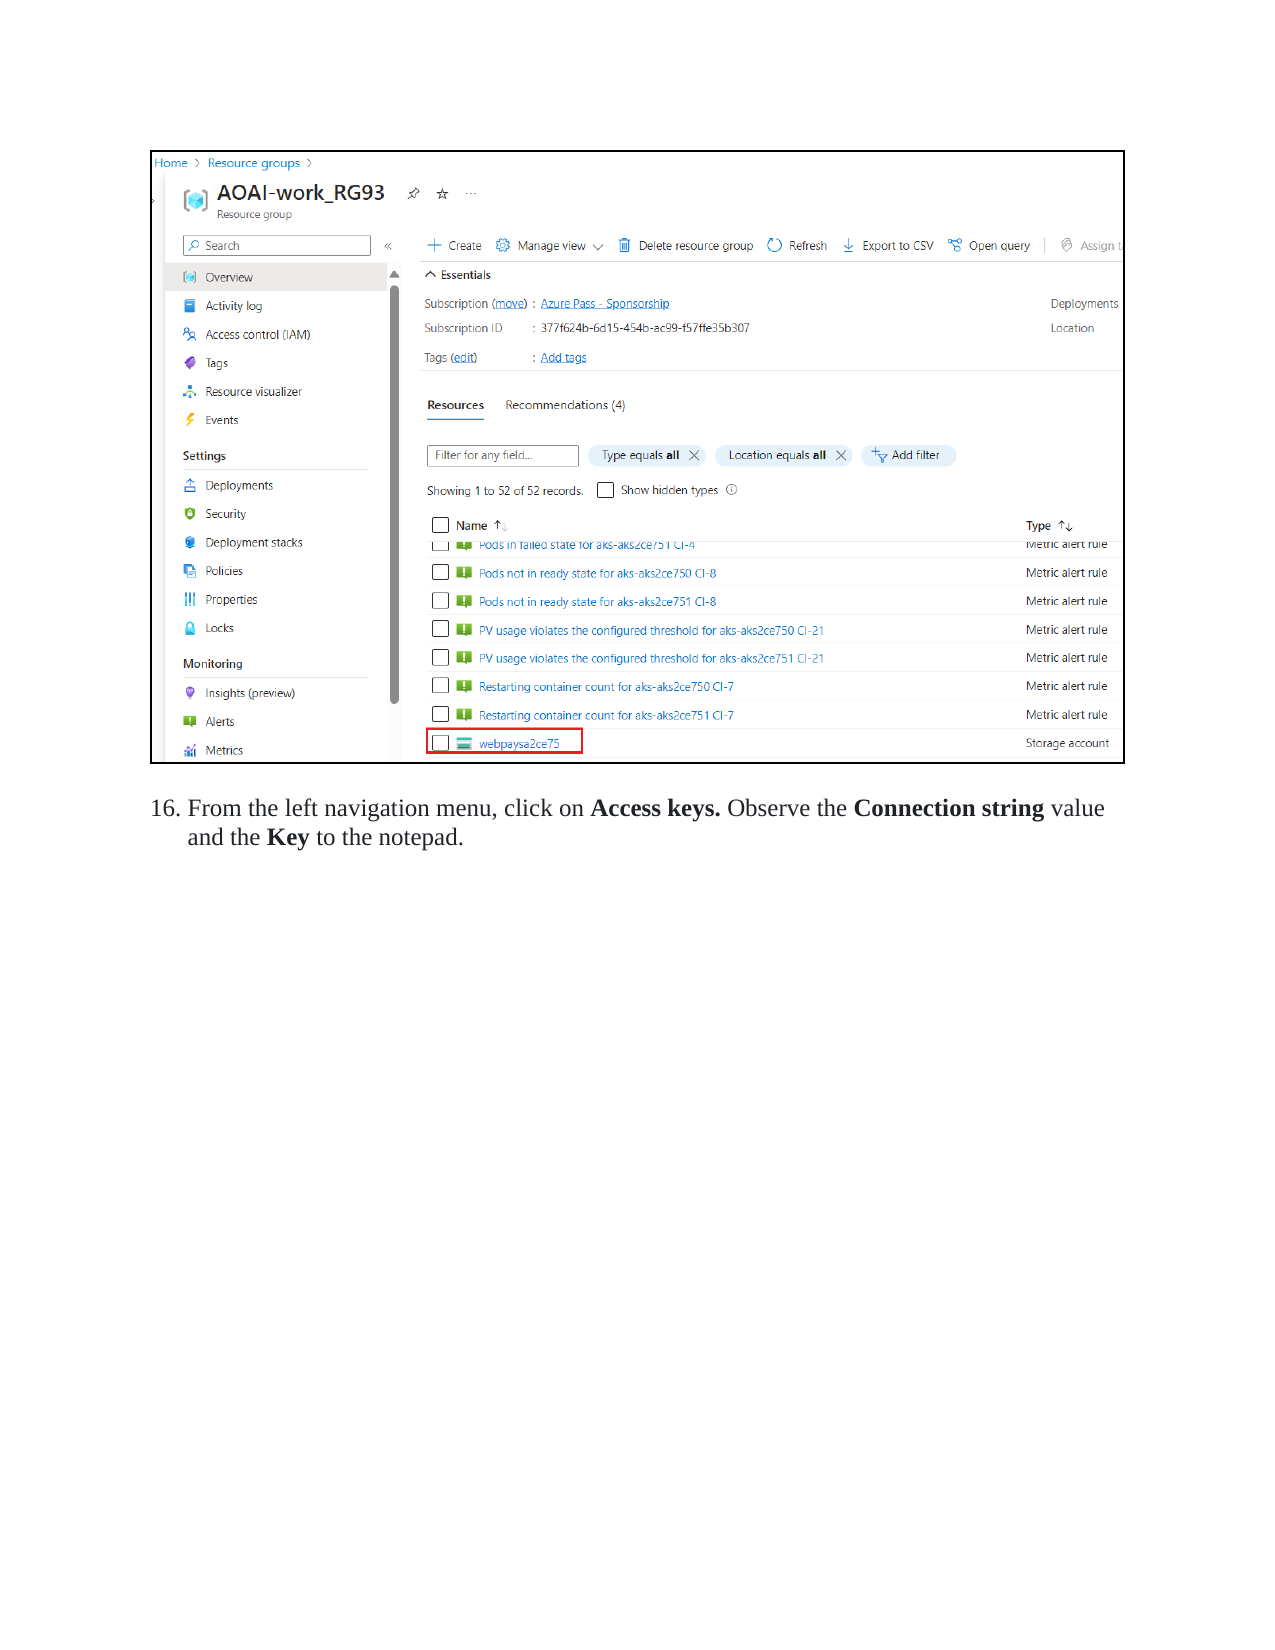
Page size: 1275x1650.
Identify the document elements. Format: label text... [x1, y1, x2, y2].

list From the left navigation menu, click on Access keys. Observe the Connection string value and the Key to the notepad. [150, 793, 1125, 850]
picture [152, 152, 1123, 762]
